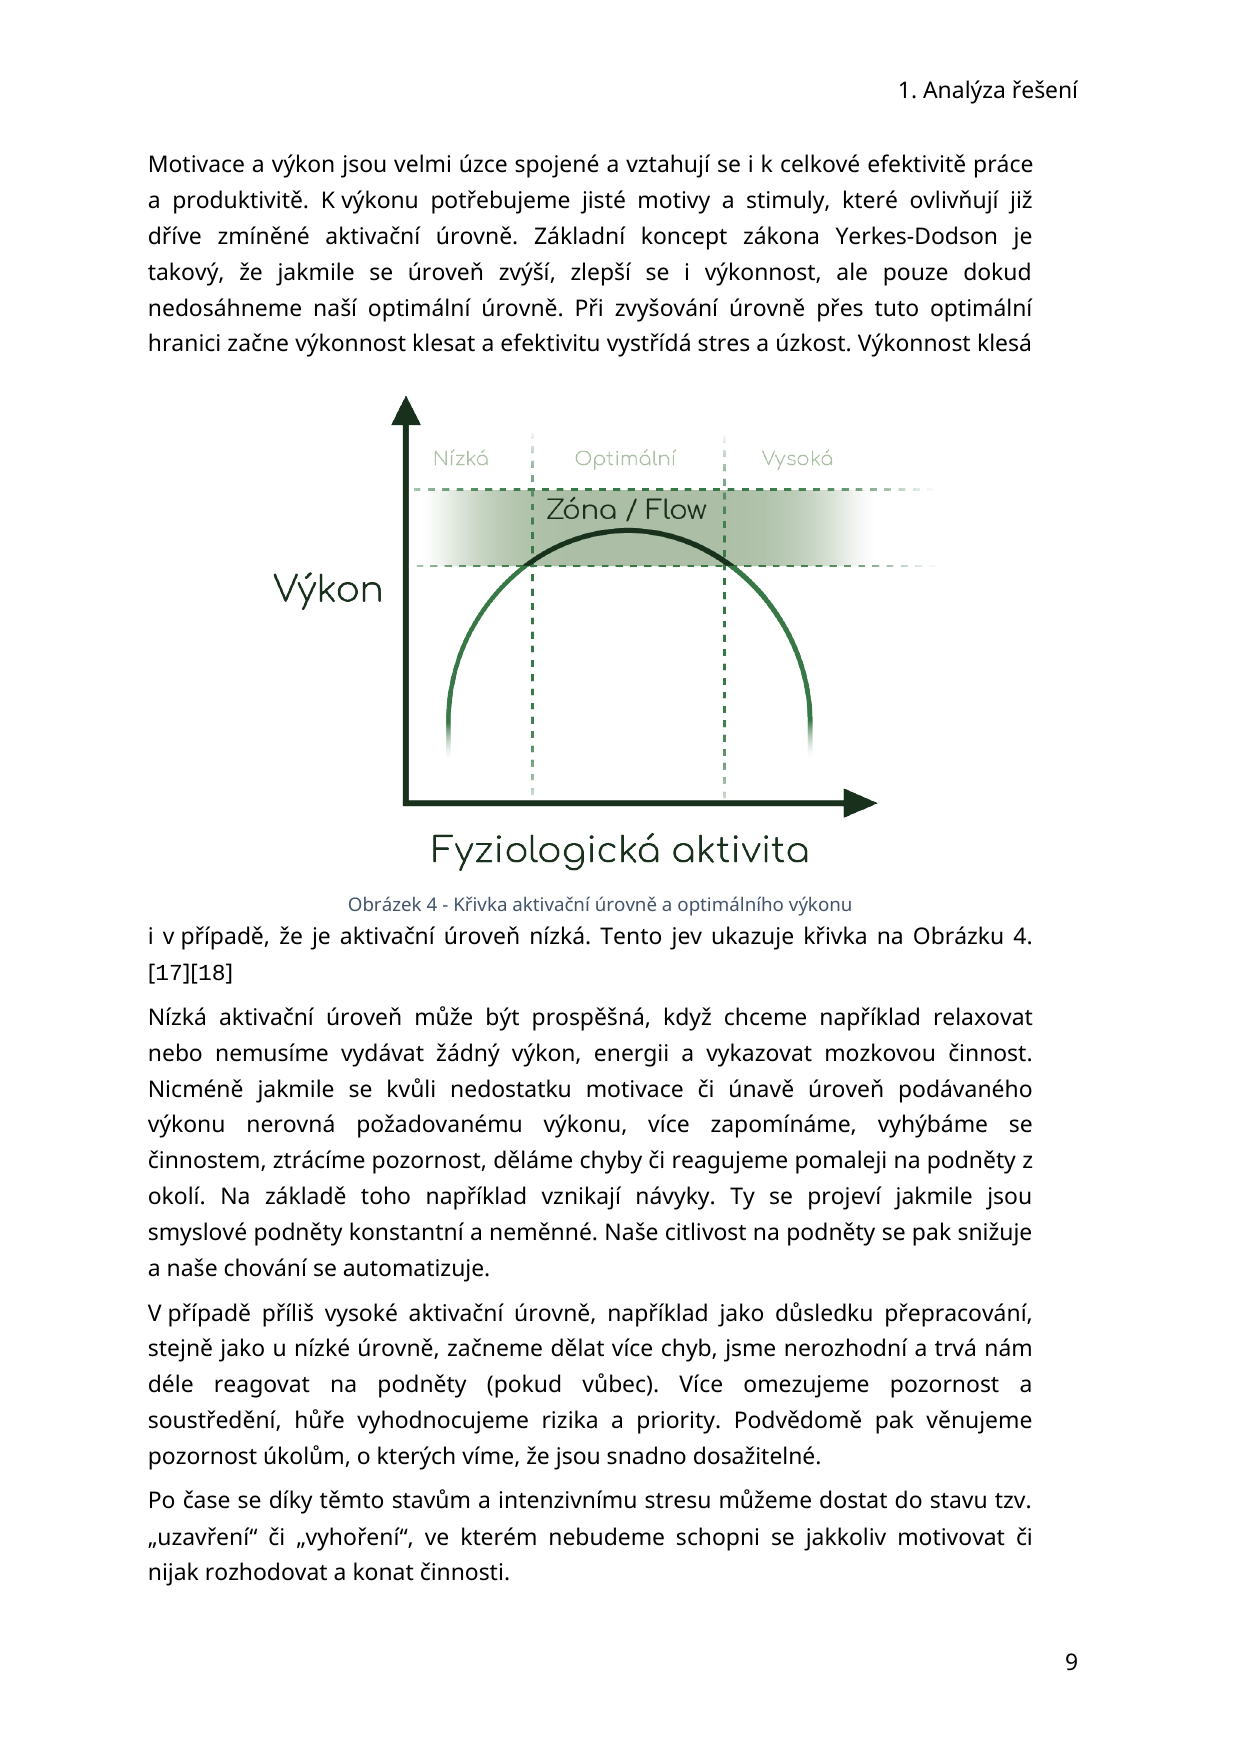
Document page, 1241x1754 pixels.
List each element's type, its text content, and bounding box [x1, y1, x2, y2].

text V případě příliš vysoké aktivační úrovně, například jako důsledku přepracování, stejně jako u nízké úrovně, začneme dělat více chyb, jsme nerozhodní a trvá nám déle reagovat na podněty (pokud vůbec). Více omezujeme pozornost a soustředění, hůře vyhodnocujeme rizika a priority. Podvědomě pak věnujeme pozornost úkolům, o kterých víme, že jsou snadno dosažitelné. [148, 1296, 1033, 1471]
picture [272, 385, 952, 873]
text Nízká aktivační úroveň může být prospěšná, když chceme například relaxovat nebo nemusíme vydávat žádný výkon, energii a vykazovat mozkovou činnost. Nicméně jakmile se kvůli nedostatku motivace či únavě úroveň podávaného výkonu nerovná požadovanému výkonu, více zapomínáme, vyhýbáme se činnostem, ztrácíme pozornost, děláme chyby či reagujeme pomaleji na podněty z okolí. Na základě toho například vznikají návyky. Ty se projeví jakmile jsou smyslové podněty konstantní a neměnné. Naše citlivost na podněty se pak snižuje a naše chování se automatizuje. [148, 1001, 1033, 1283]
text Po čase se díky těmto stavům a intenzivnímu stresu můžeme dostat do stavu tzv. „uzavření“ či „vyhoření“, ve kterém nebudeme schopni se jakkoliv motivovat či nijak rozhodovat a konat činnosti. [148, 1484, 1033, 1588]
text Motivace a výkon jsou velmi úzce spojené a vztahují se i k celkové efektivitě práce a produktivitě. K výkonu potřebujeme jisté motivy a stimuly, které ovlivňují již dříve zmíněné aktivační úrovně. Základní koncept zákona Yerkes-Dodson je takový, že jakmile se úroveň zvýší, zlepší se i výkonnost, ale pouze dokud nedosáhneme naší optimální úrovně. Při zvyšování úrovně přes tuto optimální hranici začne výkonnost klesat a efektivitu vystřídá stres a úzkost. Výkonnost klesá i v případě, že je aktivační úroveň nízká. Tento jev ukazuje křivka na Obrázku 4. [17][18] [148, 921, 1033, 988]
